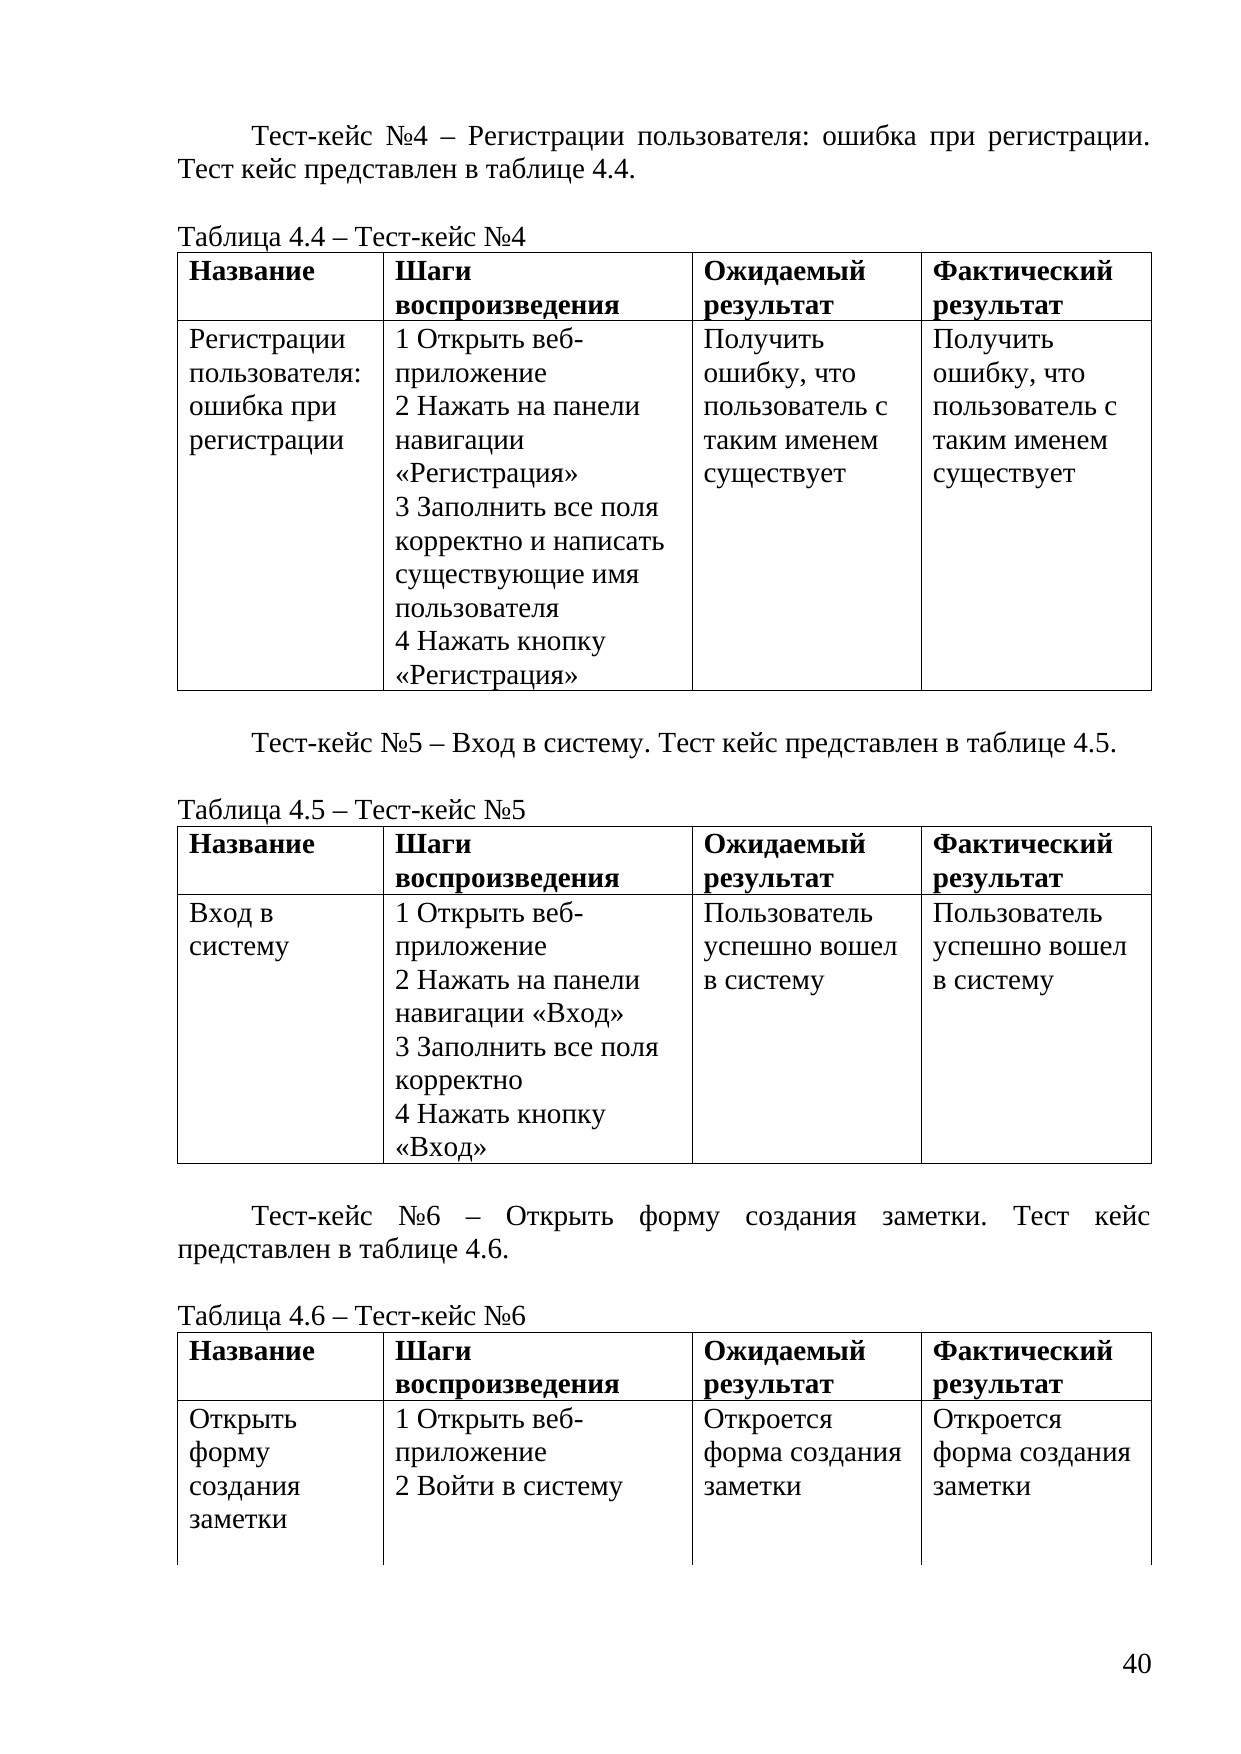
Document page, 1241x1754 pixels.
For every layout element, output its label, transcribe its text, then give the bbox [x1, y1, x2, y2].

text Таблица 4.6 – Тест-кейс №6 [177, 1298, 1152, 1332]
table_cell 1 Открыть веб-приложение 2 Нажать на панели навигации «Вход» 3 Заполнить все поля корректно 4 Нажать кнопку «Вход» [384, 895, 692, 1163]
table_header Ожидаемый результат [693, 1333, 921, 1400]
table_header Шаги воспроизведения [384, 1333, 692, 1400]
table_header Ожидаемый результат [693, 253, 921, 320]
table_header Фактический результат [922, 827, 1151, 894]
text Таблица 4.5 – Тест-кейс №5 [177, 792, 1152, 826]
table_header Название [178, 253, 383, 320]
table_cell 1 Открыть веб-приложение 2 Войти в систему [384, 1401, 692, 1565]
table_cell Получить ошибку, что пользователь с таким именем существует [693, 321, 921, 690]
text Таблица 4.4 – Тест-кейс №4 [177, 219, 1152, 252]
table_header Фактический результат [922, 253, 1151, 320]
table_cell Вход в систему [178, 895, 383, 1163]
table_header Фактический результат [922, 1333, 1151, 1400]
table_header Название [178, 827, 383, 894]
table_cell Получить ошибку, что пользователь с таким именем существует [922, 321, 1151, 690]
text Тест-кейс №4 – Регистрации пользователя: ошибка при регистрации. Тест кейс представлен в таблице 4.4. [177, 118, 1152, 185]
table_cell Откроется форма создания заметки [922, 1401, 1151, 1565]
table_header Шаги воспроизведения [384, 827, 692, 894]
table_cell Открыть форму создания заметки [178, 1401, 383, 1565]
table_cell Регистрации пользователя: ошибка при регистрации [178, 321, 383, 690]
table_cell Пользователь успешно вошел в систему [922, 895, 1151, 1163]
table_cell 1 Открыть веб-приложение 2 Нажать на панели навигации «Регистрация» 3 Заполнить все поля корректно и написать существующие имя пользователя 4 Нажать кнопку «Регистрация» [384, 321, 692, 690]
table_cell Пользователь успешно вошел в систему [693, 895, 921, 1163]
table_header Шаги воспроизведения [384, 253, 692, 320]
text Тест-кейс №5 – Вход в систему. Тест кейс представлен в таблице 4.5. [177, 725, 1152, 758]
table_header Ожидаемый результат [693, 827, 921, 894]
table_cell Откроется форма создания заметки [693, 1401, 921, 1565]
table_header Название [178, 1333, 383, 1400]
text Тест-кейс №6 – Открыть форму создания заметки. Тест кейс представлен в таблице 4.6. [177, 1198, 1152, 1265]
